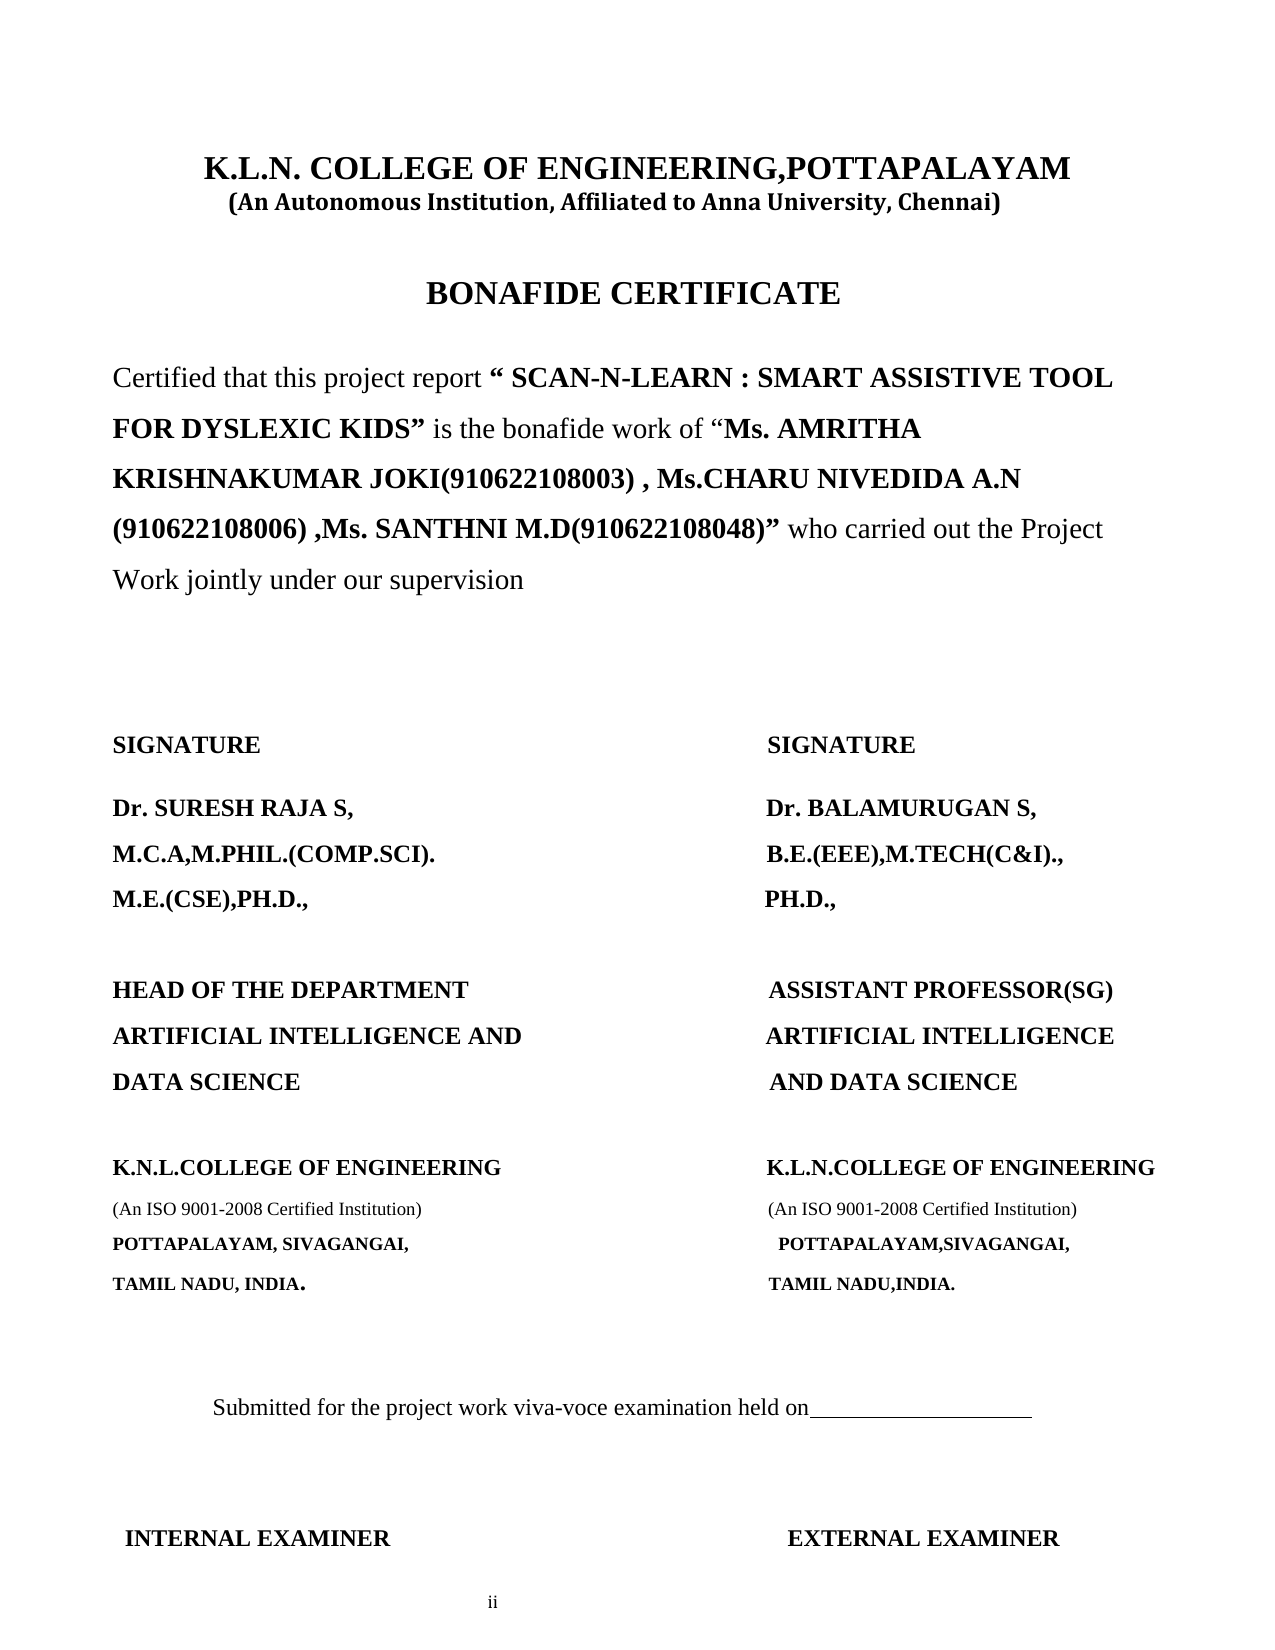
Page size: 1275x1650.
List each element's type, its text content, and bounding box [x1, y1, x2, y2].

subtitle BONAFIDE CERTIFICATE [151, 274, 1117, 312]
text Dr. SURESH RAJA S, Dr. BALAMURUGAN S, [112, 793, 1162, 822]
text K.N.L.COLLEGE OF ENGINEERING K.L.N.COLLEGE OF ENGINEERING [112, 1154, 1162, 1181]
text TAMIL NADU, INDIA. TAMIL NADU,INDIA. [112, 1267, 1162, 1296]
text INTERNAL EXAMINER EXTERNAL EXAMINER [124, 1524, 1162, 1551]
text Submitted for the project work viva-voce examination held on [212, 1393, 1162, 1420]
text DATA SCIENCE AND DATA SCIENCE [112, 1067, 1162, 1096]
text (An Autonomous Institution, Affiliated to Anna University, Chennai) [112, 186, 1117, 216]
text SIGNATURE SIGNATURE [112, 731, 1162, 759]
text Certified that this project report “ SCAN-N-LEARN : SMART ASSISTIVE TOOL FOR DYSLEXIC KIDS” is the bonafide work of “Ms. AMRITHA KRISHNAKUMAR JOKI(910622108003) , Ms.CHARU NIVEDIDA A.N (910622108006) ,Ms. SANTHNI M.D(910622108048)” who carried out the Project Work jointly under our supervision [112, 361, 1150, 595]
text HEAD OF THE DEPARTMENT ASSISTANT PROFESSOR(SG) [112, 976, 1162, 1004]
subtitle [112, 148, 1162, 186]
text POTTAPALAYAM, SIVAGANGAI, POTTAPALAYAM,SIVAGANGAI, [112, 1232, 1162, 1254]
text ARTIFICIAL INTELLIGENCE AND ARTIFICIAL INTELLIGENCE [112, 1021, 1162, 1050]
text (An ISO 9001-2008 Certified Institution) (An ISO 9001-2008 Certified Institution) [112, 1198, 1162, 1219]
text M.C.A,M.PHIL.(COMP.SCI). B.E.(EEE),M.TECH(C&I)., [112, 839, 1162, 867]
text M.E.(CSE),PH.D., PH.D., [112, 884, 1162, 913]
